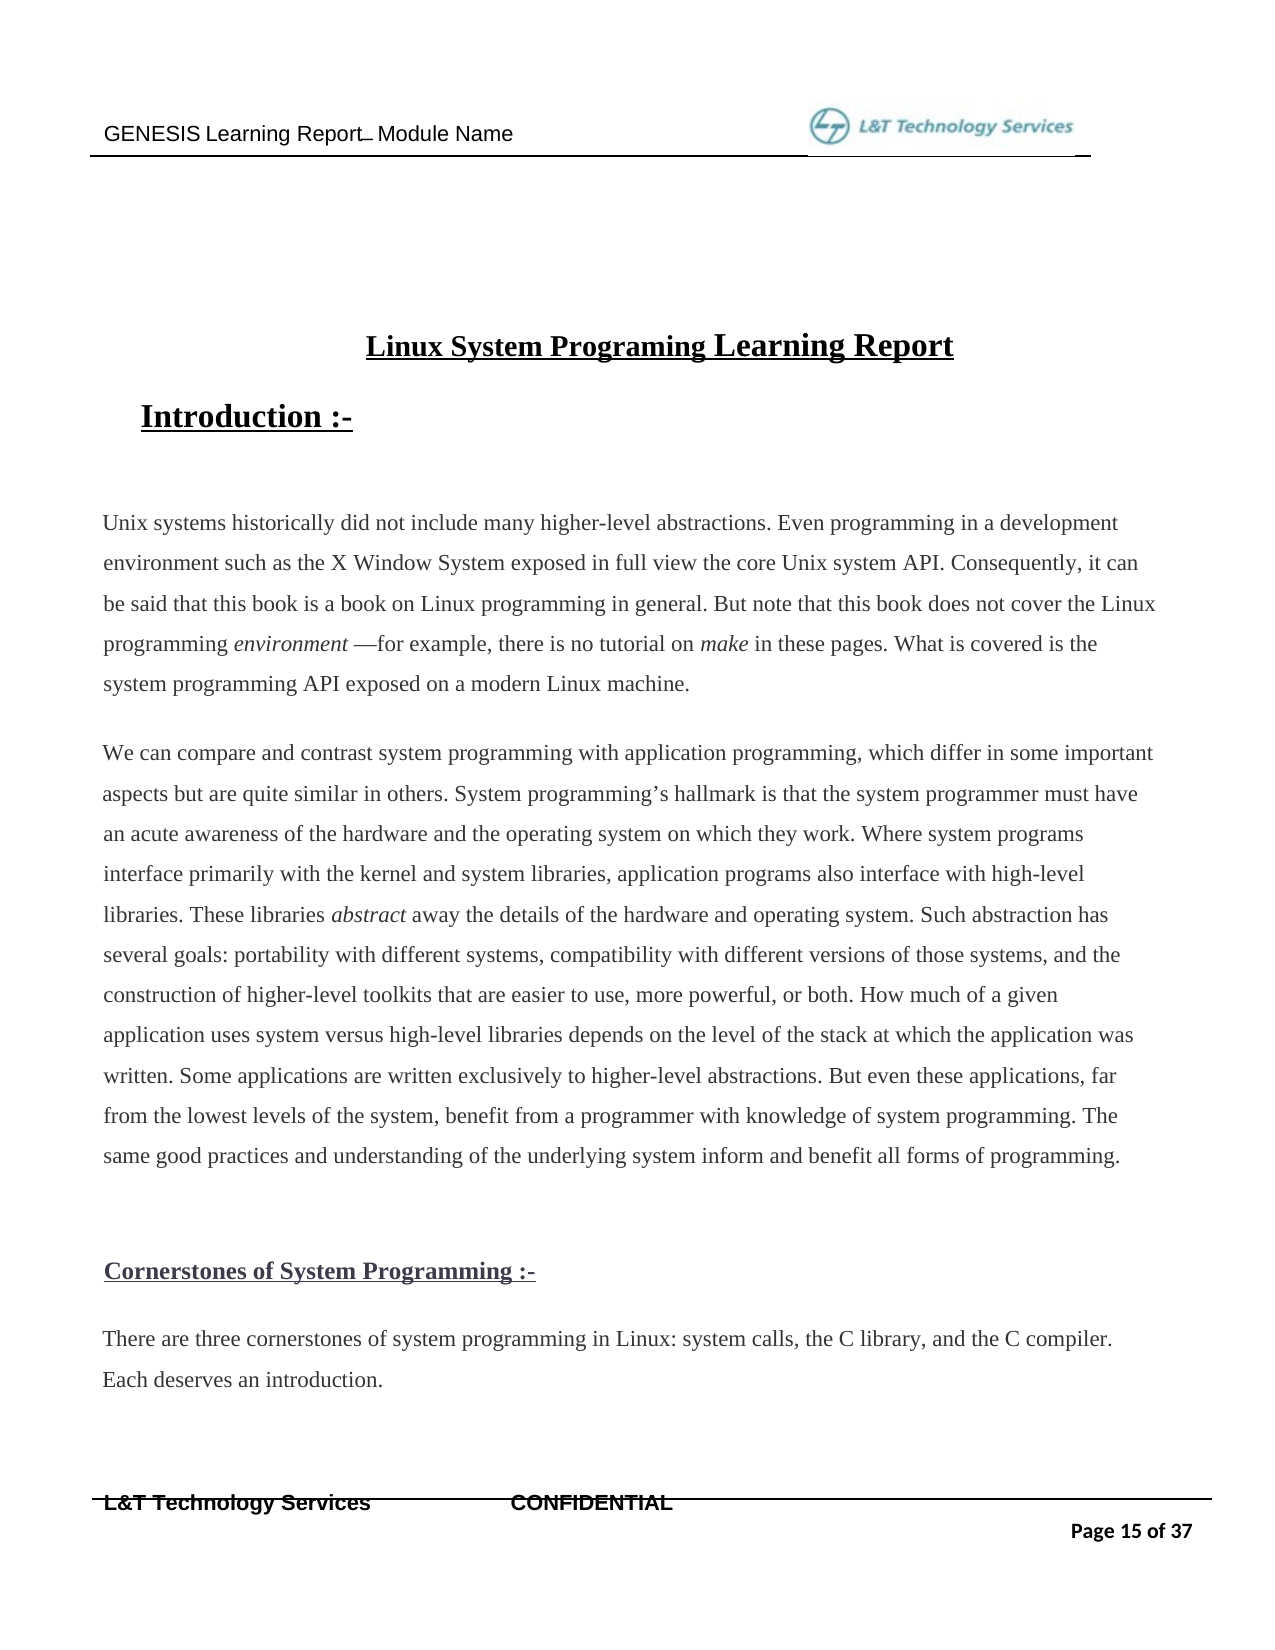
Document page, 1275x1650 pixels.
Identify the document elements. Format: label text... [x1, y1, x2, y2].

subtitle Introduction :- [140, 397, 1207, 435]
text Unix systems historically did not include many higher-level abstractions. Even programming in a development environment such as the X Window System exposed in full view the core Unix system API. Consequently, it can be said that this book is a book on Linux programming in general. But note that this book does not cover the Linux programming environment —for example, there is no tutorial on make in these pages. What is covered is the system programming API exposed on a modern Linux machine. [102, 509, 1166, 697]
text aspects but are quite similar in others. System programming’s hallmark is that the system programmer must have an acute awareness of the hardware and the operating system on which they work. Where system programs interface primarily with the kernel and system libraries, application programs also interface with high-level libraries. These libraries abstract away the details of the hardware and operating system. Such abstraction has several goals: portability with different systems, compatibility with different versions of those systems, and the construction of higher-level toolkits that are easier to use, more powerful, or both. How much of a given application uses system versus high-level libraries depends on the level of the stack at which the application was written. Some applications are written exclusively to higher-level abstractions. But even these applications, far from the lowest levels of the system, benefit from a programmer with knowledge of system programming. The same good practices and understanding of the underlying system inform and benefit all forms of programming. [102, 780, 1166, 1169]
picture [808, 98, 1075, 156]
text We can compare and contrast system programming with application programming, which differ in some important [102, 739, 1163, 765]
text Each deserves an introduction. [102, 1366, 1163, 1393]
text There are three cornerstones of system programming in Linux: system calls, the C library, and the C compiler. [102, 1325, 1163, 1352]
text Linux System Programing Learning Report [366, 325, 1207, 363]
text Cornerstones of System Programming :- [103, 1256, 1207, 1284]
